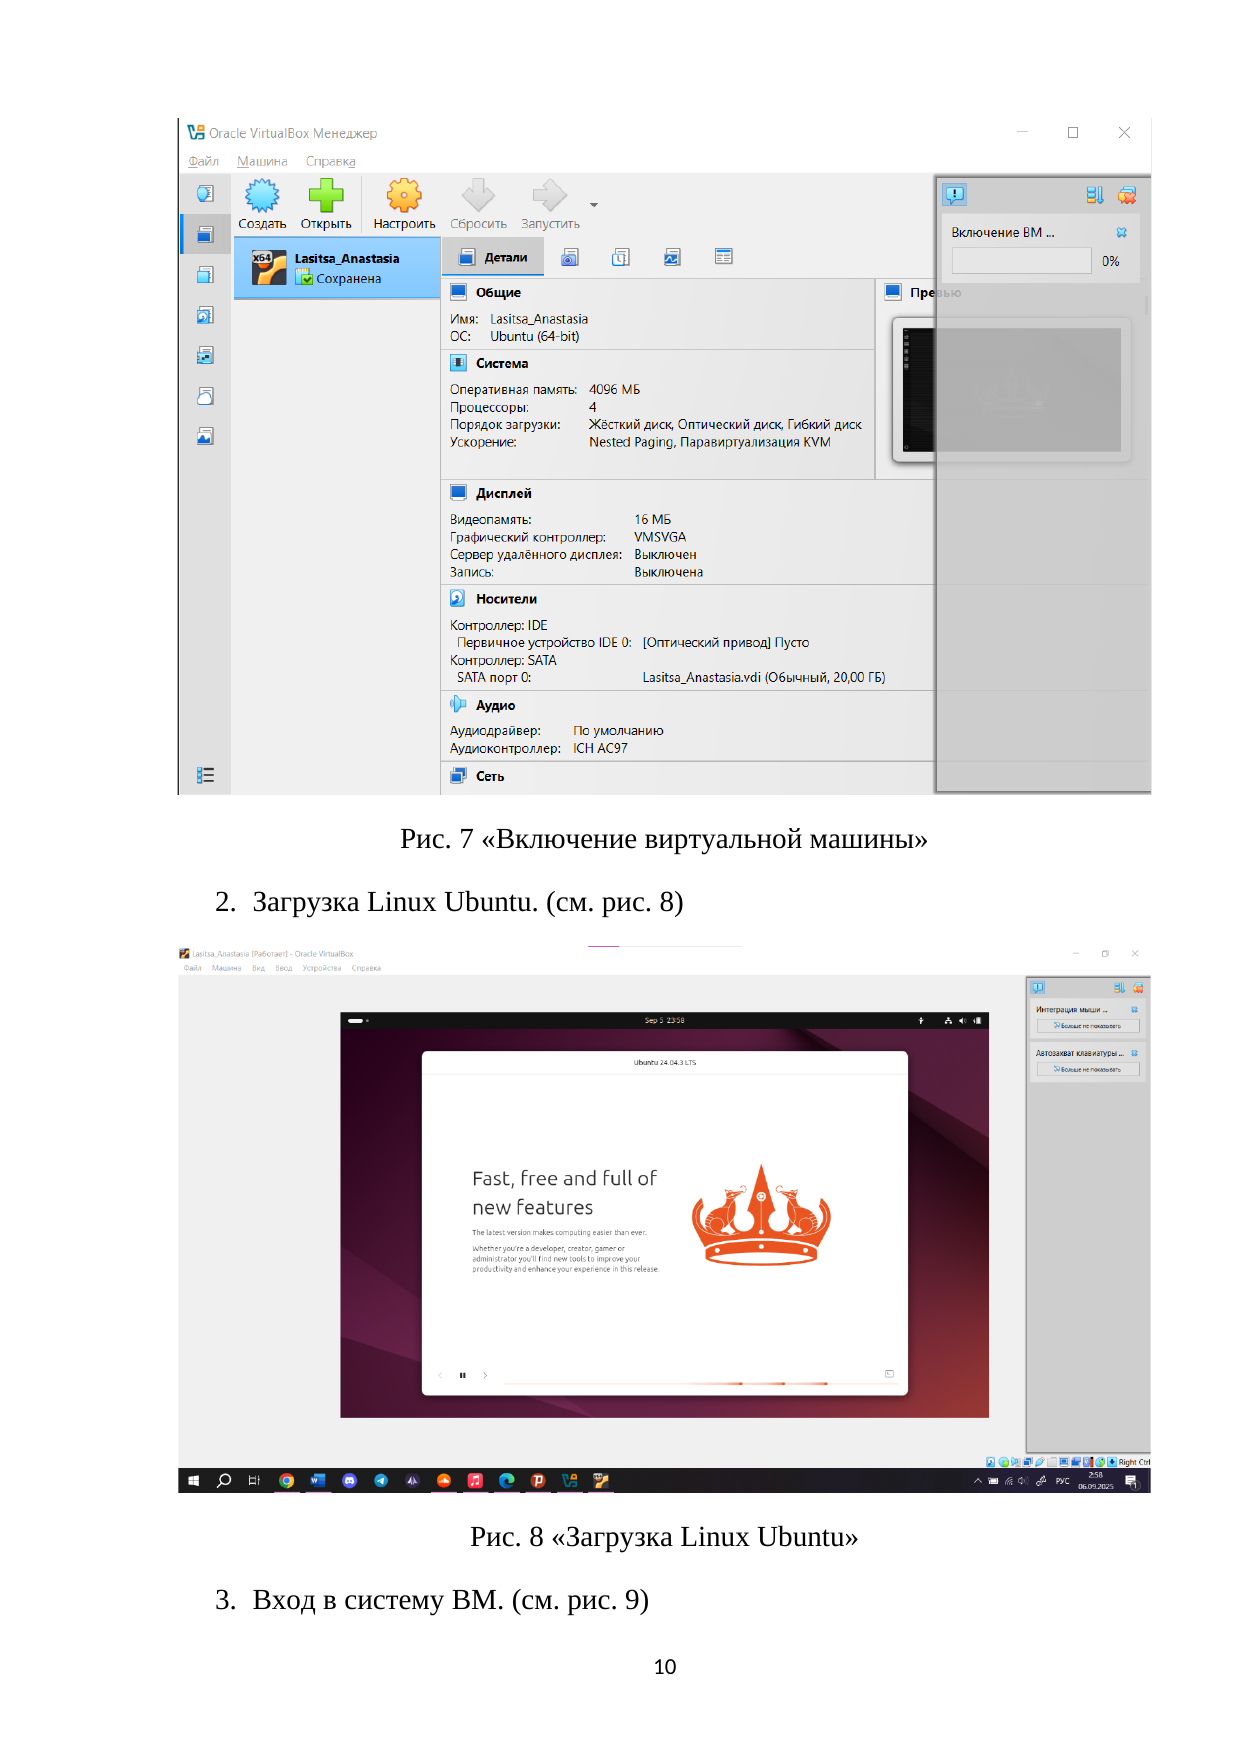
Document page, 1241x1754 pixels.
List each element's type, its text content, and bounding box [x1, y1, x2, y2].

picture [177, 118, 1152, 795]
list Загрузка Linux Ubuntu. (см. рис. 8) [215, 884, 1152, 917]
text Рис. 8 «Загрузка Linux Ubuntu» [177, 1519, 1152, 1553]
list Вход в систему ВМ. (см. рис. 9) [215, 1582, 1152, 1616]
picture [178, 946, 1151, 1493]
text Рис. 7 «Включение виртуальной машины» [177, 821, 1152, 854]
